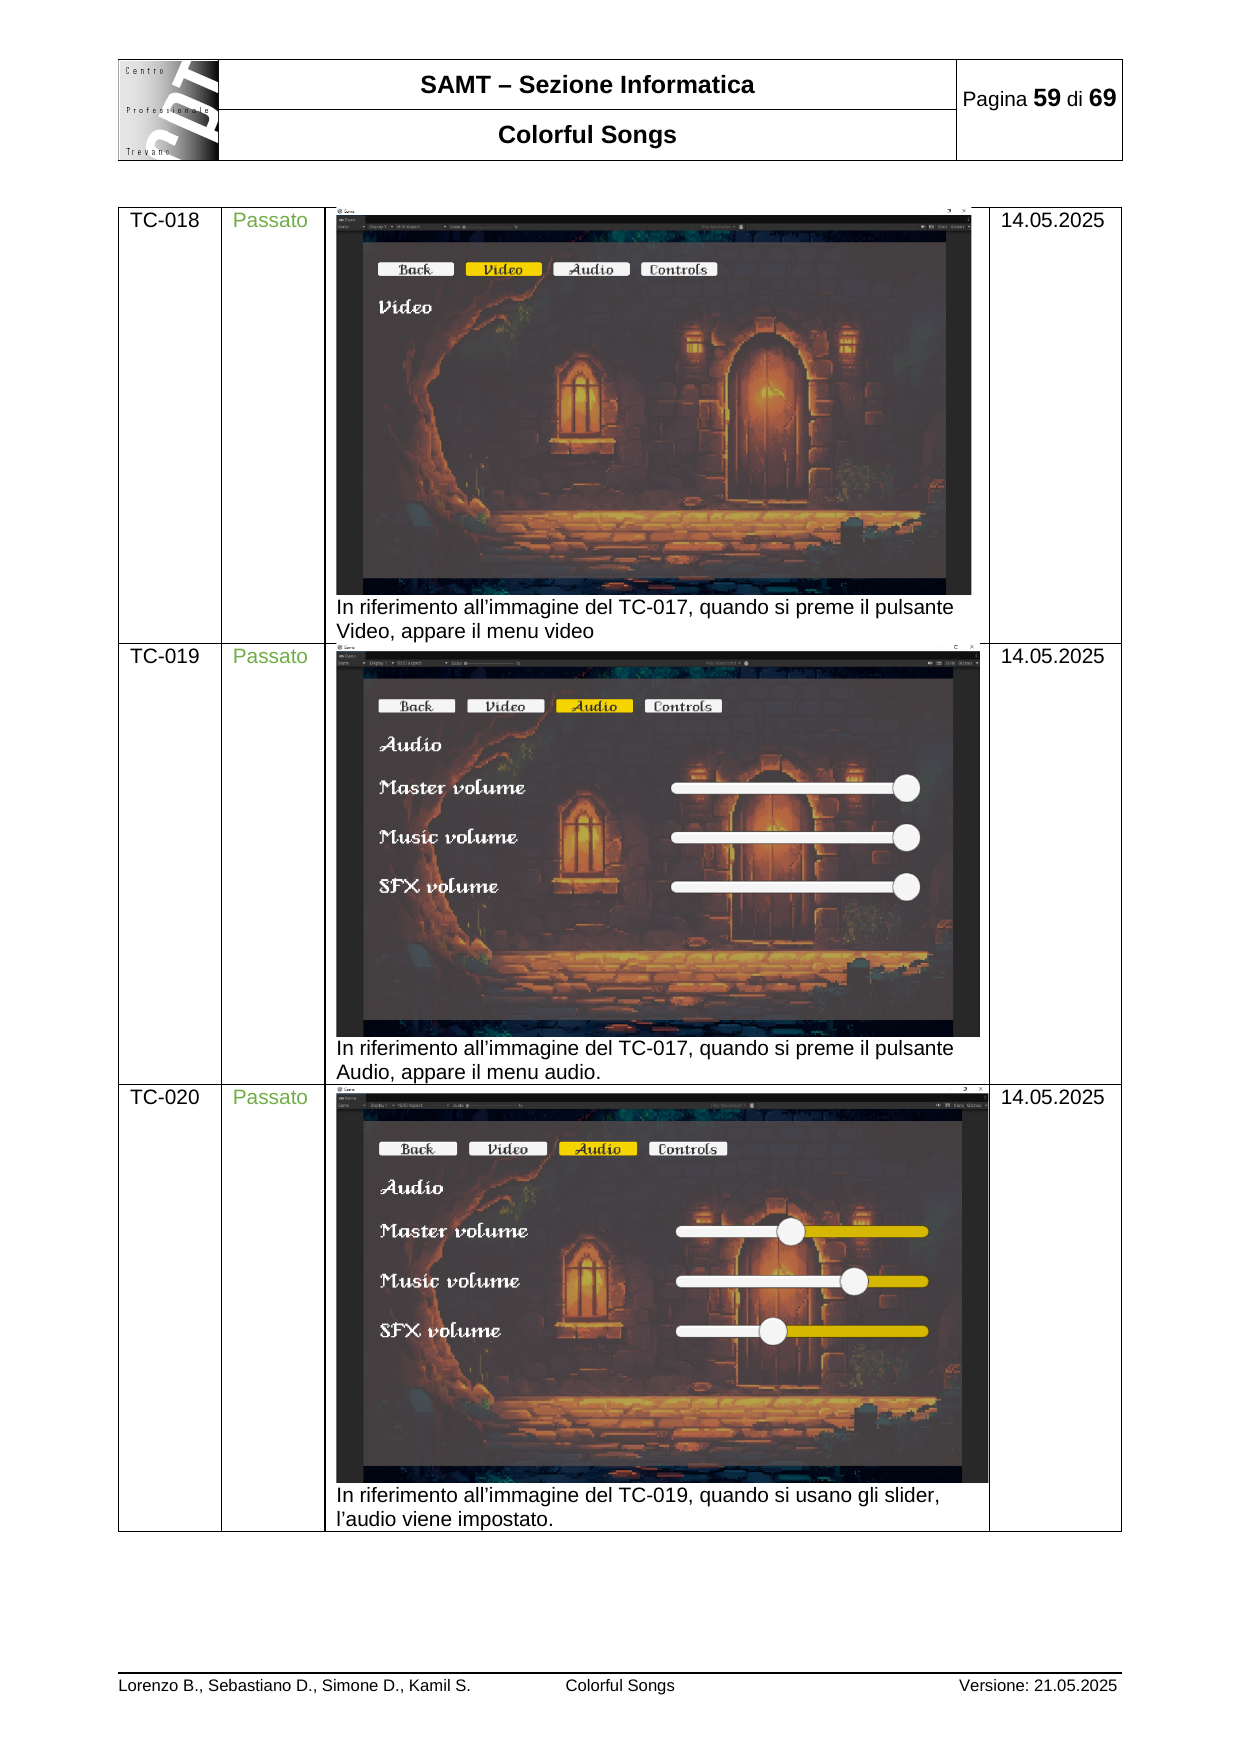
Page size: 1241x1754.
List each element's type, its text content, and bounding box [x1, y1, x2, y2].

table_cell In riferimento all’immagine del TC-017, quando si preme il pulsante Audio, appare il menu audio. [326, 644, 989, 1084]
table_cell In riferimento all’immagine del TC-017, quando si preme il pulsante Video, appare il menu video [326, 208, 989, 643]
table_cell 14.05.2025 [990, 1085, 1121, 1531]
table_cell Passato [222, 208, 324, 643]
table_cell In riferimento all’immagine del TC-019, quando si usano gli slider, l’audio viene impostato. [326, 1085, 989, 1531]
picture [336, 643, 980, 1037]
picture [503, 1032, 511, 1037]
table_cell Passato [222, 644, 324, 1084]
table_cell TC-020 [119, 1085, 221, 1531]
picture [336, 1085, 989, 1483]
table_cell 14.05.2025 [990, 208, 1121, 643]
table_cell Passato [222, 1085, 324, 1531]
table_cell TC-019 [119, 644, 221, 1084]
picture [336, 207, 972, 595]
picture [118, 60, 219, 160]
table_cell TC-018 [119, 208, 221, 643]
table_cell 14.05.2025 [990, 644, 1121, 1084]
